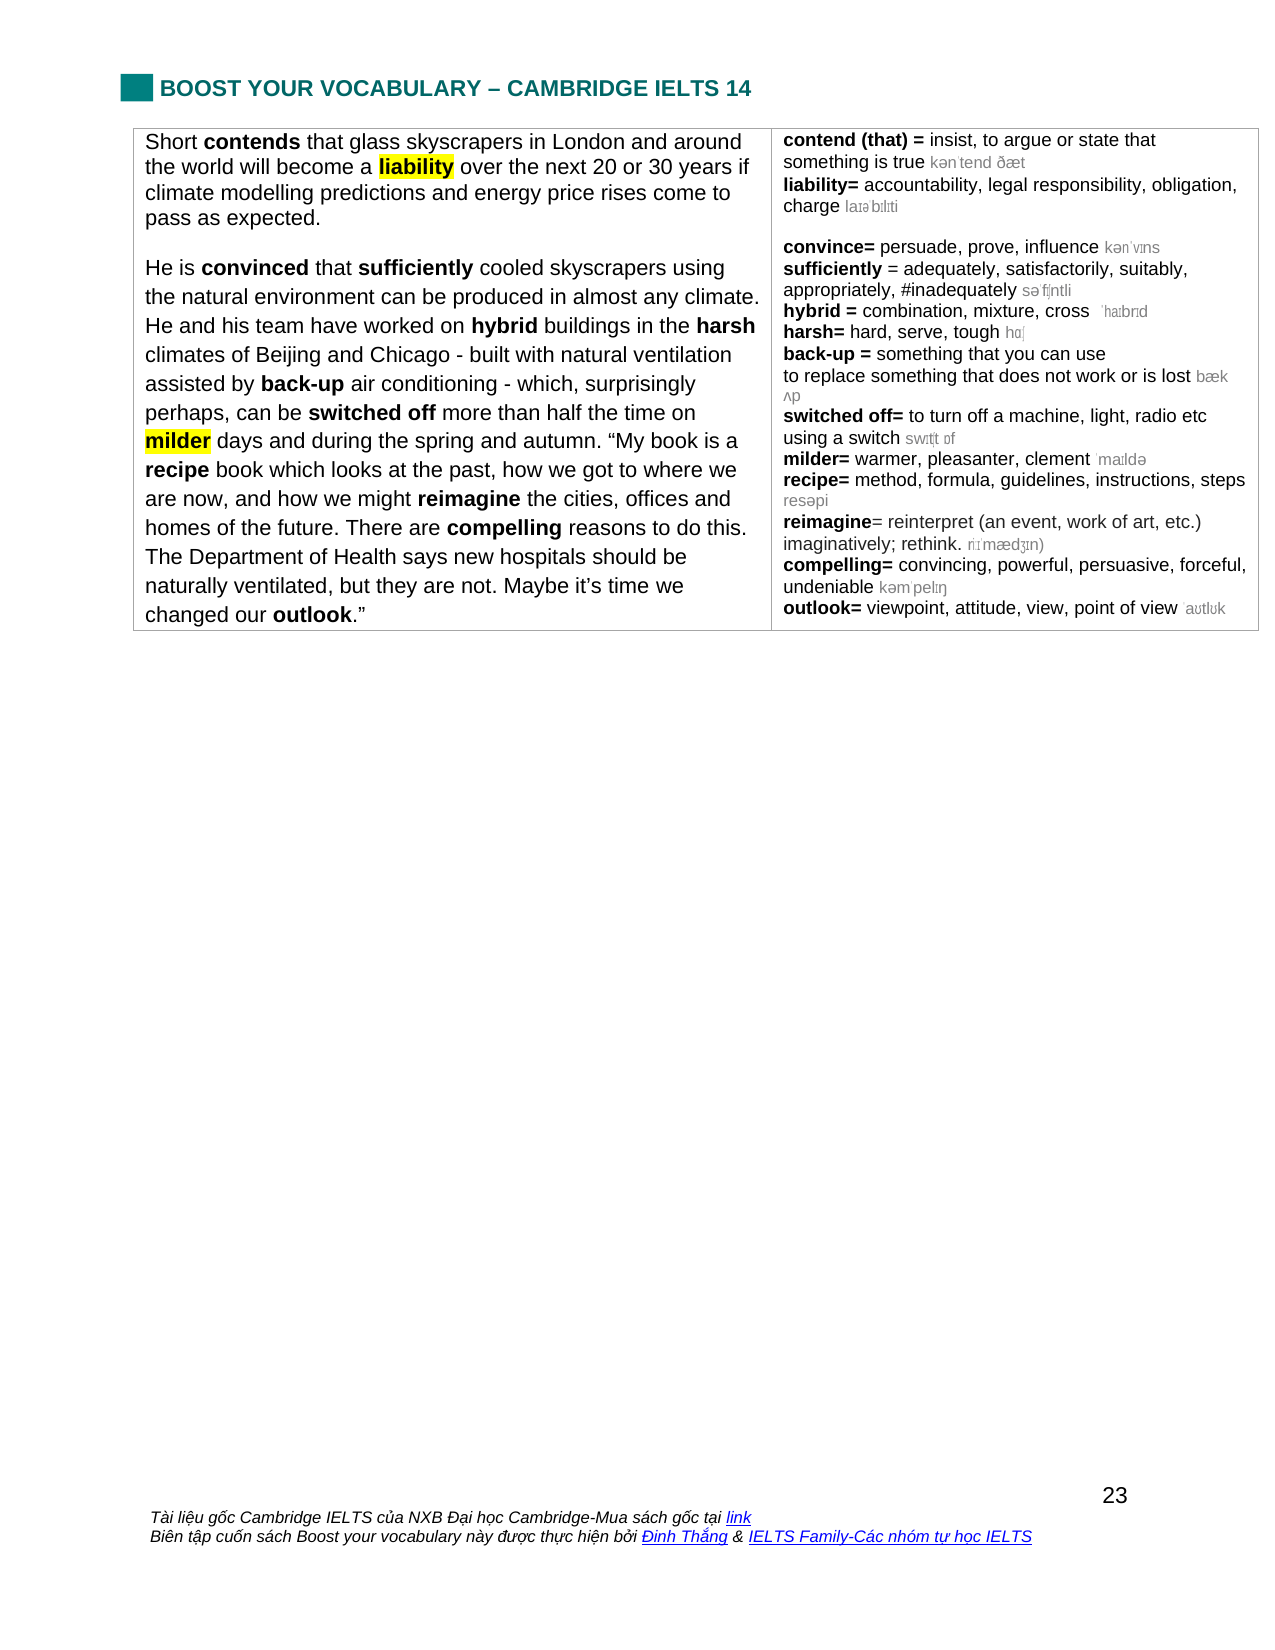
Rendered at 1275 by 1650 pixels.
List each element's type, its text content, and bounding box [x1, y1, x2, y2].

table_header contend (that) = insist, to argue or state that something is true kənˈtend ðæt liability= accountability, legal responsibility, obligation, charge laɪəˈbɪlɪti convince= persuade, prove, influence kənˈvɪns sufficiently = adequately, satisfactorily, suitably, appropriately, #inadequately səˈfɪʃntli hybrid = combination, mixture, cross ˈhaɪbrɪd harsh= hard, serve, tough hɑːʃ back-up = something that you can use to replace something that does not work or is lost bæk ʌp switched off= to turn off a machine, light, radio etc using a switch swɪtʃt ɒf milder= warmer, pleasanter, clement ˈmaɪldə recipe= method, formula, guidelines, instructions, steps resəpi reimagine= reinterpret (an event, work of art, etc.) imaginatively; rethink. riːɪˈmædʒɪn) compelling= convincing, powerful, persuasive, forceful, undeniable kəmˈpelɪŋ outlook= viewpoint, attitude, view, point of view ˈaʊtlʊk [772, 129, 1258, 630]
table_header Short contends that glass skyscrapers in London and around the world will become a liability over the next 20 or 30 years if climate modelling predictions and energy price rises come to pass as expected. He is convinced that sufficiently cooled skyscrapers using the natural environment can be produced in almost any climate. He and his team have worked on hybrid buildings in the harsh climates of Beijing and Chicago - built with natural ventilation assisted by back-up air conditioning - which, surprisingly perhaps, can be switched off more than half the time on milder days and during the spring and autumn. “My book is a recipe book which looks at the past, how we got to where we are now, and how we might reimagine the cities, offices and homes of the future. There are compelling reasons to do this. The Department of Health says new hospitals should be naturally ventilated, but they are not. Maybe it’s time we changed our outlook.” [134, 129, 771, 630]
